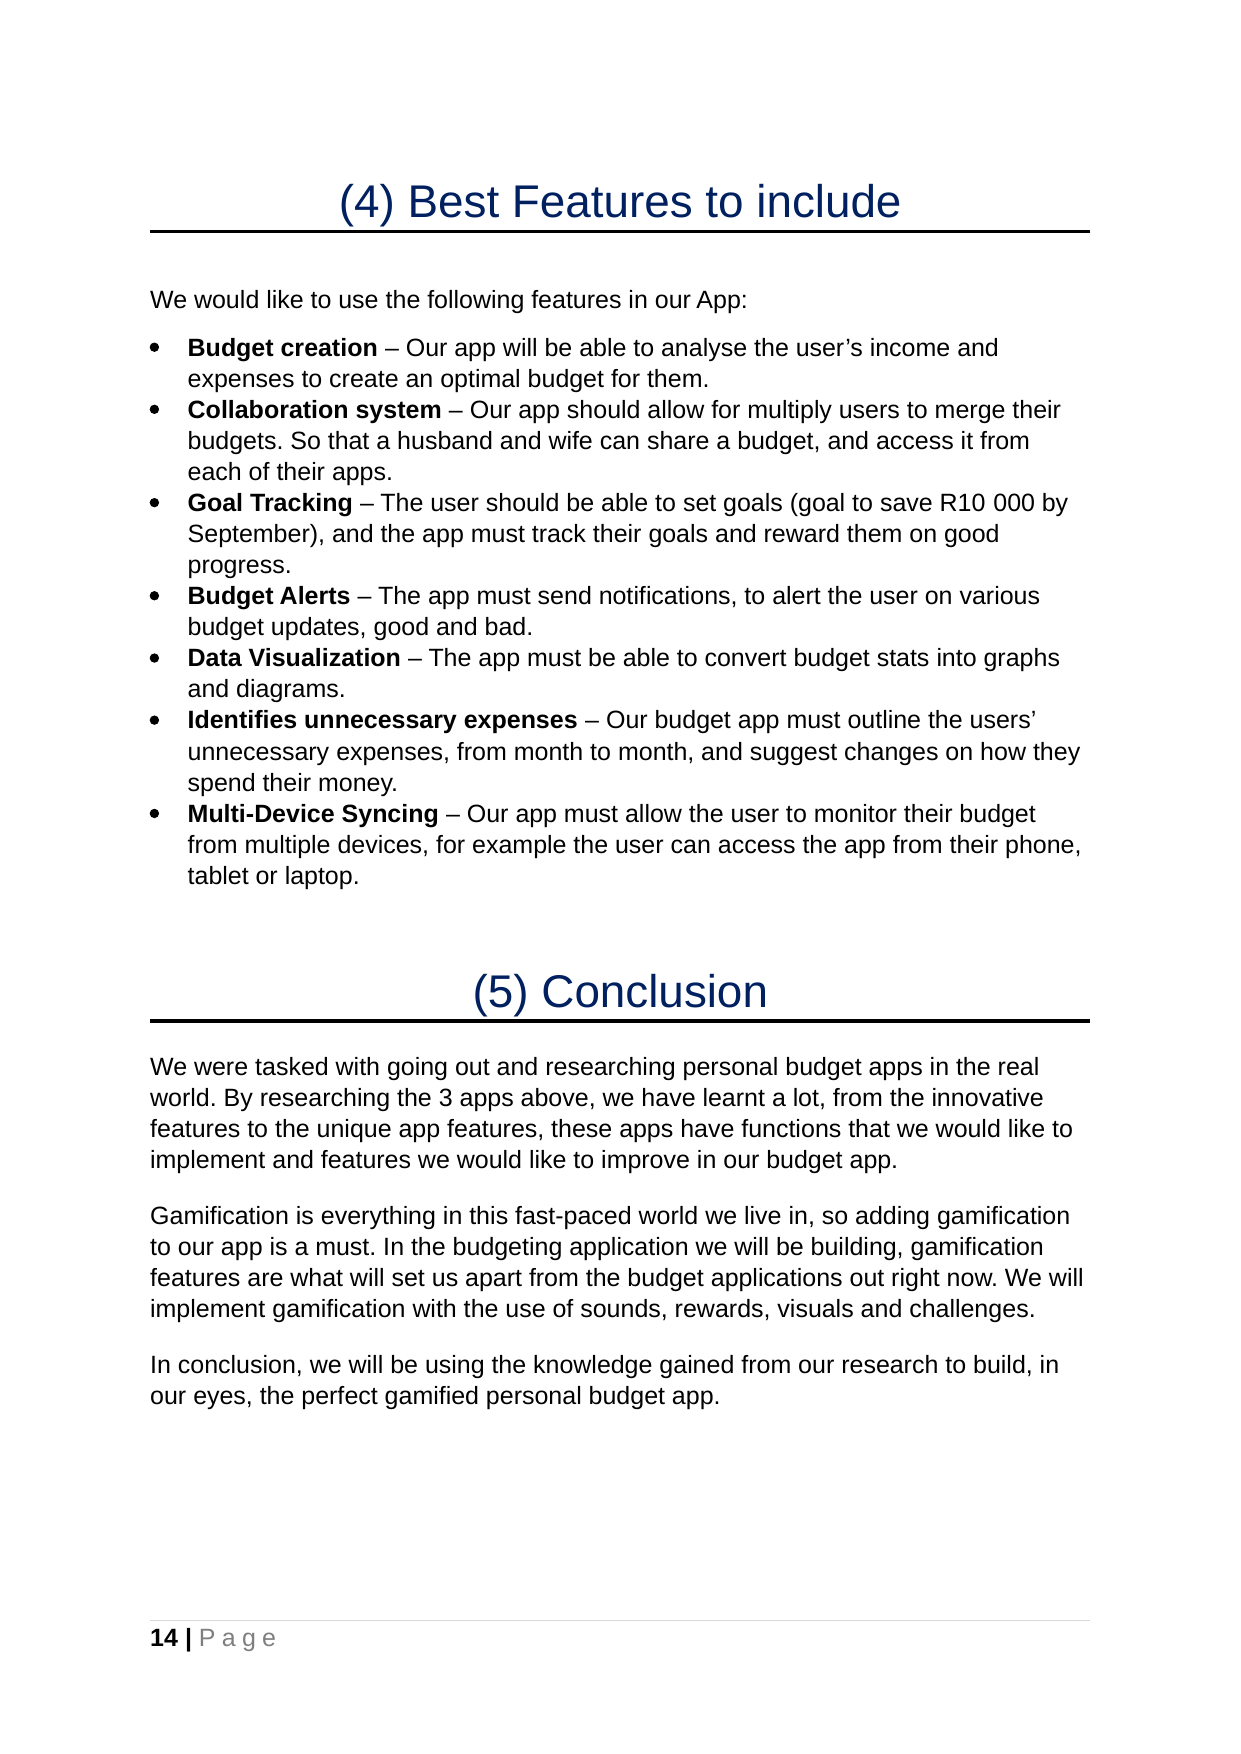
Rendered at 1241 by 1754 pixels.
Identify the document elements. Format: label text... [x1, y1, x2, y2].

list Multi-Device Syncing – Our app must allow the user to monitor their budget from multiple devices, for example the user can access the app from their phone, tablet or laptop. [150, 799, 1090, 890]
list Data Visualization – The app must be able to convert budget stats into graphs and diagrams. [150, 643, 1090, 703]
text Gamification is everything in this fast-paced world we live in, so adding gamification to our app is a must. In the budgeting application we will be building, gamification features are what will set us apart from the budget applications out right now. We will implement gamification with the use of sounds, rewards, visuals and challenges. [150, 1201, 1090, 1323]
text We would like to use the following features in our App: [150, 285, 1090, 313]
subtitle (4) Best Features to include [150, 175, 1090, 230]
list Budget creation – Our app will be able to analyse the user’s income and expenses to create an optimal budget for them. [150, 332, 1090, 392]
list Identifies unnecessary expenses – Our budget app must outline the users’ unnecessary expenses, from month to month, and suggest changes on how they spend their money. [150, 706, 1090, 796]
list Collaboration system – Our app should allow for multiply users to merge their budgets. So that a husband and wife can share a budget, and access it from each of their apps. [150, 395, 1090, 486]
text In conclusion, we will be using the knowledge gained from our research to build, in our eyes, the perfect gamified personal budget app. [150, 1350, 1090, 1410]
text We were tasked with going out and researching personal budget apps in the real world. By researching the 3 apps above, we have learnt a lot, from the innovative features to the unique app features, these apps have functions that we would like to implement and features we would like to improve in our budget app. [150, 1052, 1090, 1174]
subtitle (5) Conclusion [150, 965, 1090, 1019]
list Goal Tracking – The user should be able to set goals (goal to save R10 000 by September), and the app must track their goals and reward them on good progress. [150, 488, 1090, 579]
list Budget Alerts – The app must send notifications, to alert the user on various budget updates, good and bad. [150, 581, 1090, 641]
